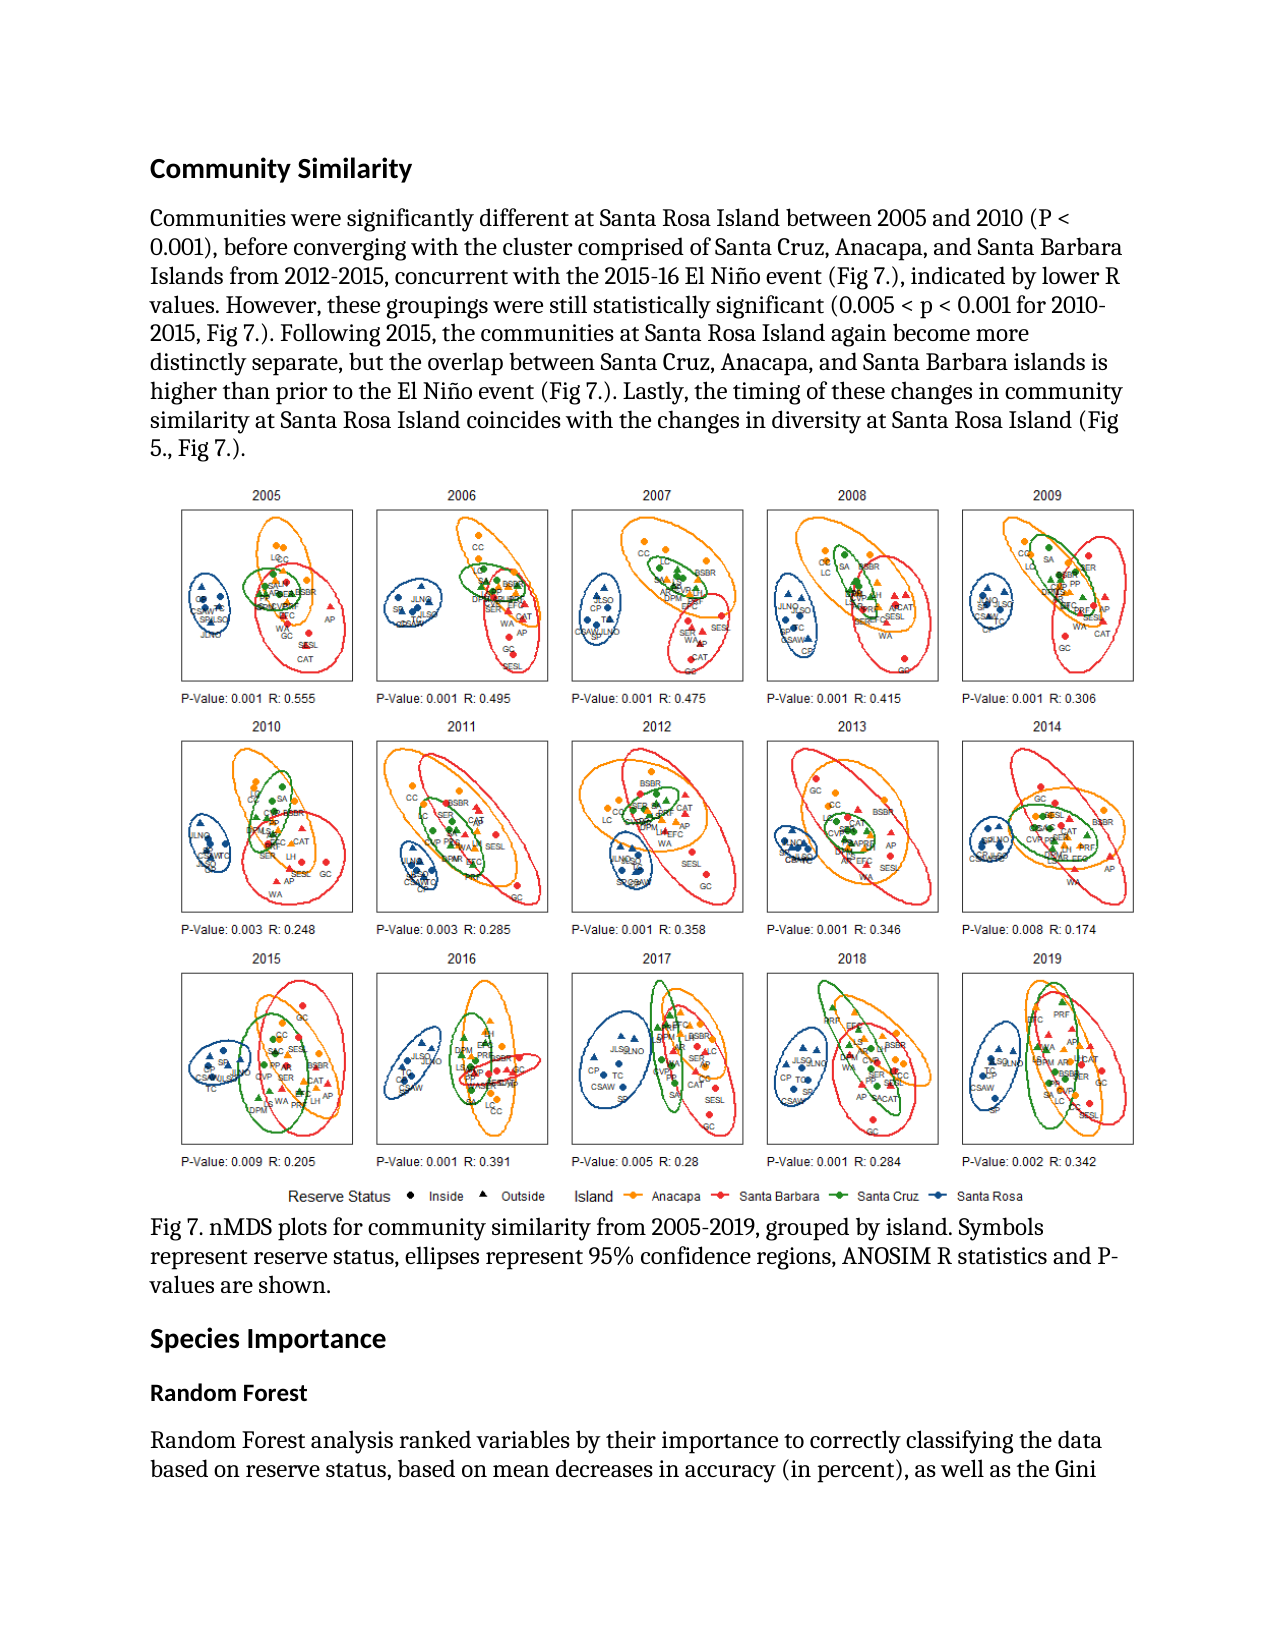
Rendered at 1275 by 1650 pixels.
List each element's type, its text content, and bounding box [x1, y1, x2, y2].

subtitle Random Forest [150, 1377, 1125, 1407]
picture [168, 481, 1144, 1214]
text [150, 1426, 1125, 1483]
text Communities were significantly different at Santa Rosa Island between 2005 and 2010 (P < 0.001), before converging with the cluster comprised of Santa Cruz, Anacapa, and Santa Barbara Islands from 2012-2015, concurrent with the 2015-16 El Niño event (Fig 7.), indicated by lower R values. However, these groupings were still statistically significant (0.005 < p < 0.001 for 2010-2015, Fig 7.). Following 2015, the communities at Santa Rosa Island again become more distinctly separate, but the overlap between Santa Cruz, Anacapa, and Santa Barbara islands is higher than prior to the El Niño event (Fig 7.). Lastly, the timing of these changes in community similarity at Santa Rosa Island coincides with the changes in diversity at Santa Rosa Island (Fig 5., Fig 7.). [150, 204, 1125, 463]
subtitle Species Importance [150, 1320, 1125, 1356]
subtitle Community Similarity [150, 150, 1125, 186]
